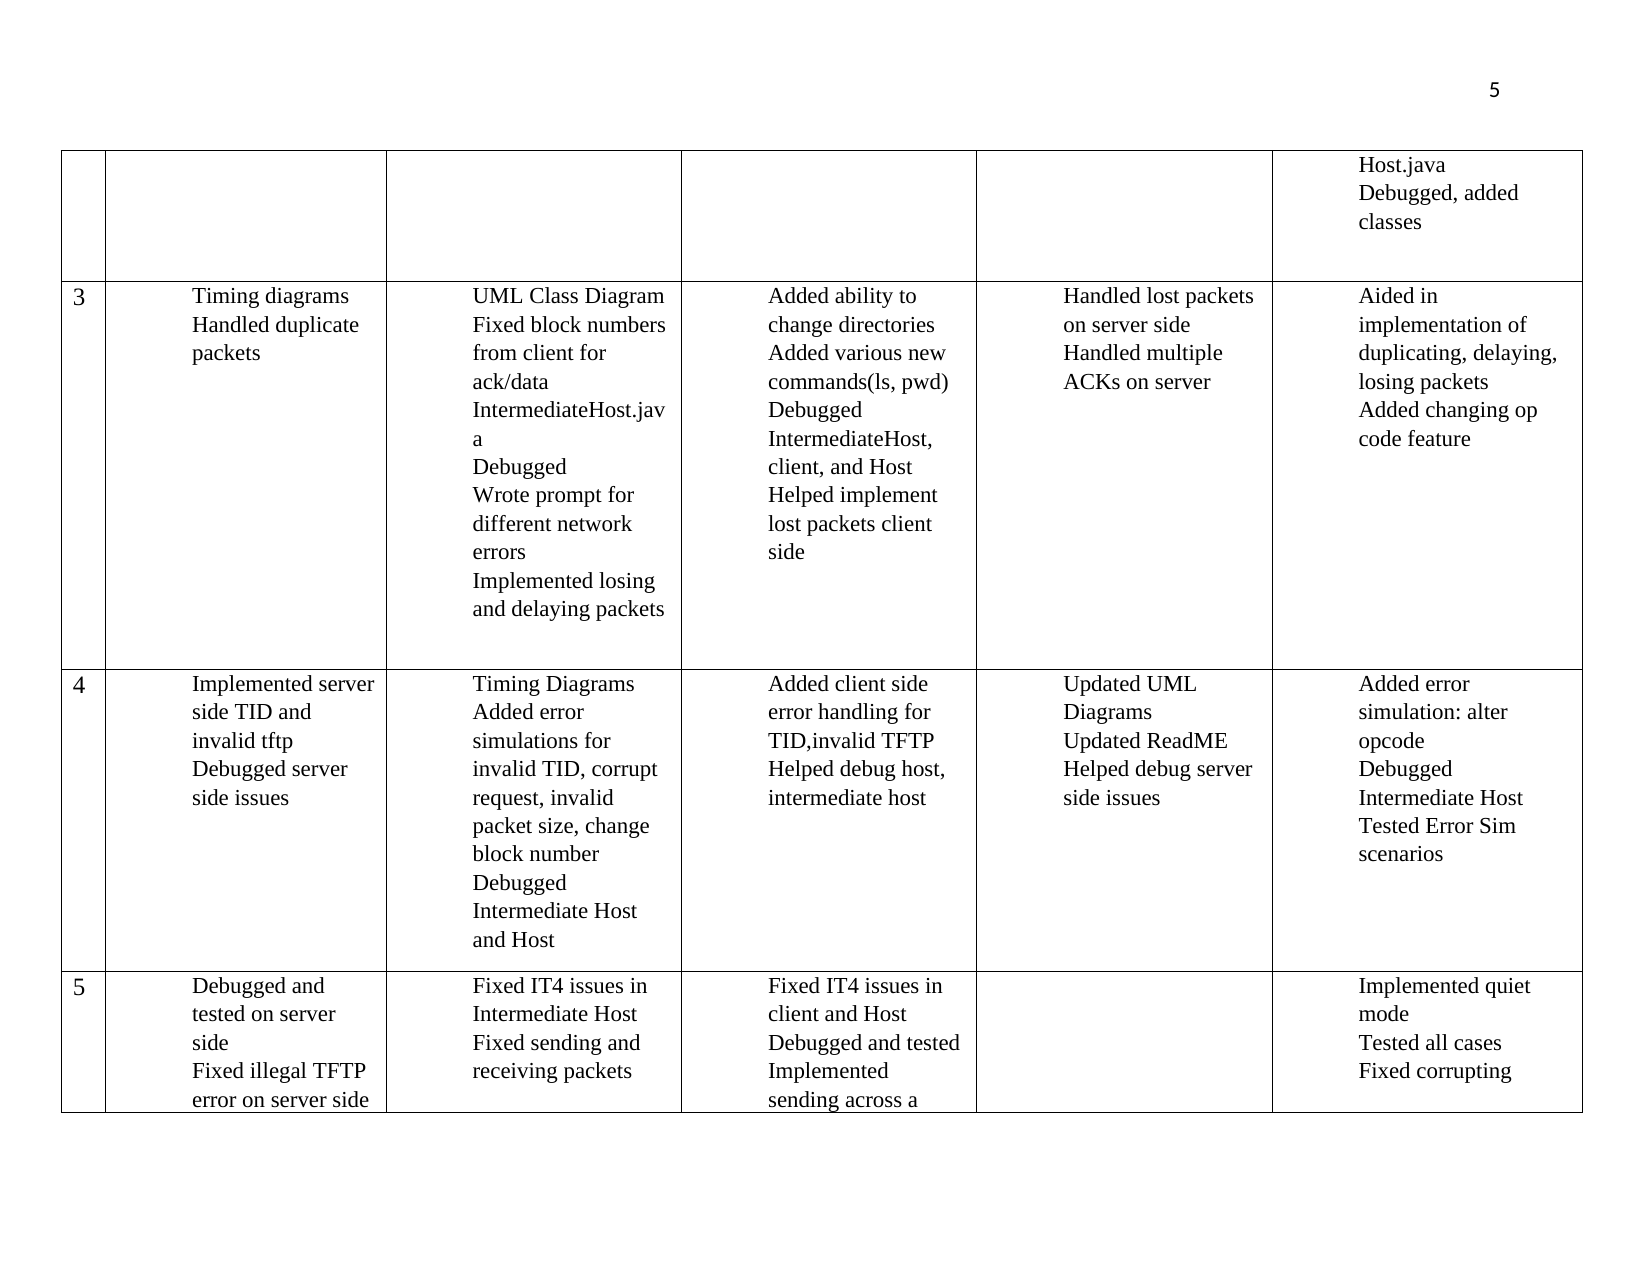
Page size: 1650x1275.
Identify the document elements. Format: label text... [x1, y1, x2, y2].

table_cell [682, 972, 976, 1112]
table_cell Updated UML Diagrams Updated ReadME Helped debug server side issues [977, 670, 1272, 971]
table_cell 3 [62, 282, 105, 669]
table_cell [977, 972, 1272, 1112]
table_cell Handled lost packets on server side Handled multiple ACKs on server [977, 282, 1272, 669]
table_cell 4 [62, 670, 105, 971]
table_cell 5 [62, 972, 105, 1112]
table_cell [106, 151, 386, 281]
table_cell Added client side error handling for TID,invalid TFTP Helped debug host, intermediate host [682, 670, 976, 971]
table_cell UML Class Diagram Fixed block numbers from client for ack/data IntermediateHost.java Debugged Wrote prompt for different network errors Implemented losing and delaying packets [387, 282, 681, 669]
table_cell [387, 151, 681, 281]
table_cell Aided in implementation of duplicating, delaying, losing packets Added changing op code feature [1273, 282, 1582, 669]
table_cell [1273, 151, 1582, 281]
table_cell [977, 151, 1272, 281]
table_cell Added ability to change directories Added various new commands(ls, pwd) Debugged IntermediateHost, client, and Host Helped implement lost packets client side [682, 282, 976, 669]
table_cell 2 [62, 151, 105, 281]
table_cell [682, 151, 976, 281]
table_cell Timing Diagrams Added error simulations for invalid TID, corrupt request, invalid packet size, change block number Debugged Intermediate Host and Host [387, 670, 681, 971]
table_cell Implemented server side TID and invalid tftp Debugged server side issues [106, 670, 386, 971]
table_cell Added error simulation: alter opcode Debugged Intermediate Host Tested Error Sim scenarios [1273, 670, 1582, 971]
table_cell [387, 972, 681, 1112]
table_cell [1273, 972, 1582, 1112]
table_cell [106, 972, 386, 1112]
table_cell Timing diagrams Handled duplicate packets [106, 282, 386, 669]
